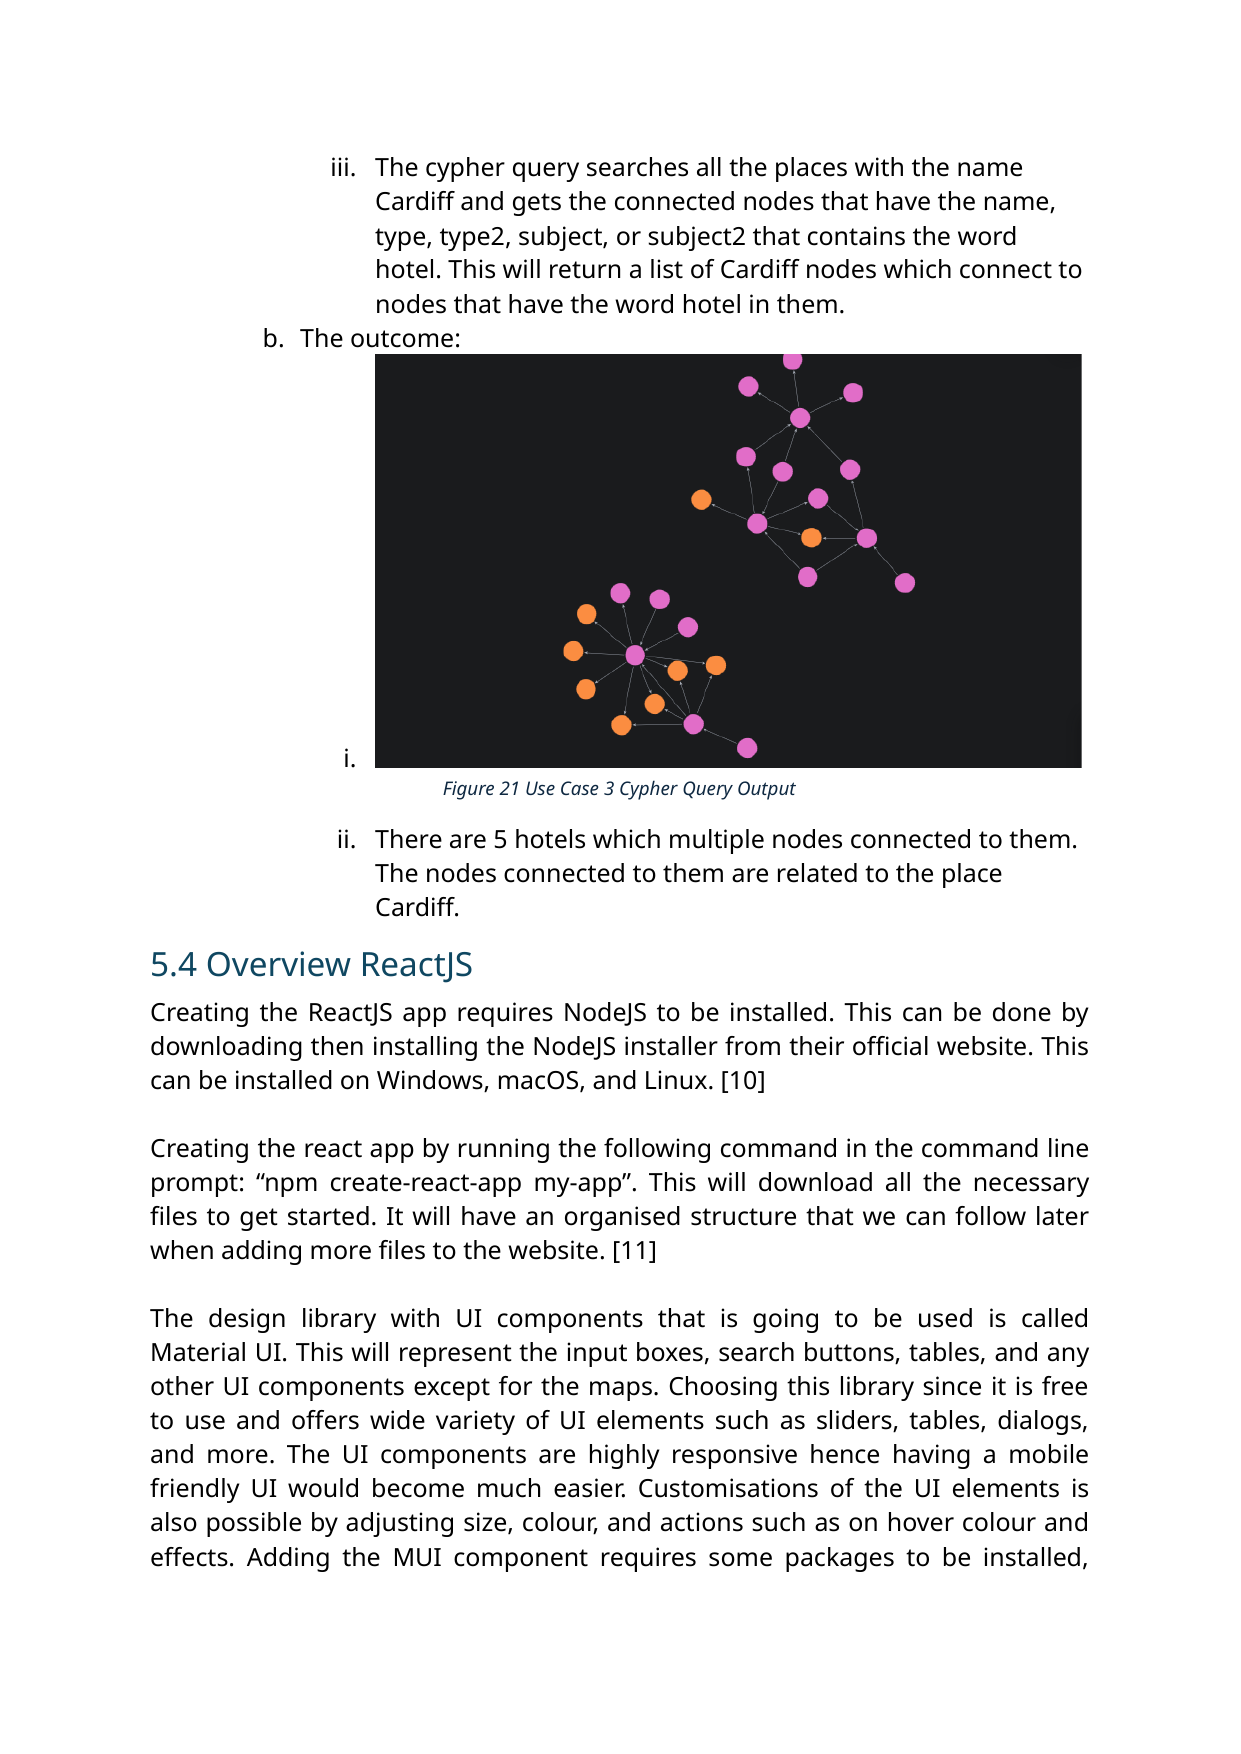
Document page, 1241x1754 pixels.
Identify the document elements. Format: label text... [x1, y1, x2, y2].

picture [375, 354, 1082, 768]
list There are 5 hotels which multiple nodes connected to them. The nodes connected to them are related to the place Cardiff. [356, 822, 1090, 924]
list The outcome: [262, 320, 1090, 354]
text Creating the ReactJS app requires NodeJS to be installed. This can be done by downloading then installing the NodeJS installer from their official website. This can be installed on Windows, macOS, and Linux. [10] [150, 994, 1090, 1096]
list The cypher query searches all the places with the name Cardiff and gets the connected nodes that have the name, type, type2, subject, or subject2 that contains the word hotel. This will return a list of Cardiff nodes which connect to nodes that have the word hotel in them. [356, 150, 1090, 320]
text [150, 1301, 1090, 1573]
subtitle 5.4 Overview ReactJS [150, 940, 1090, 986]
text Creating the react app by running the following command in the command line prompt: “npm create-react-app my-app”. This will download all the necessary files to get started. It will have an organised structure that we can follow later when adding more files to the website. [11] [150, 1130, 1090, 1267]
